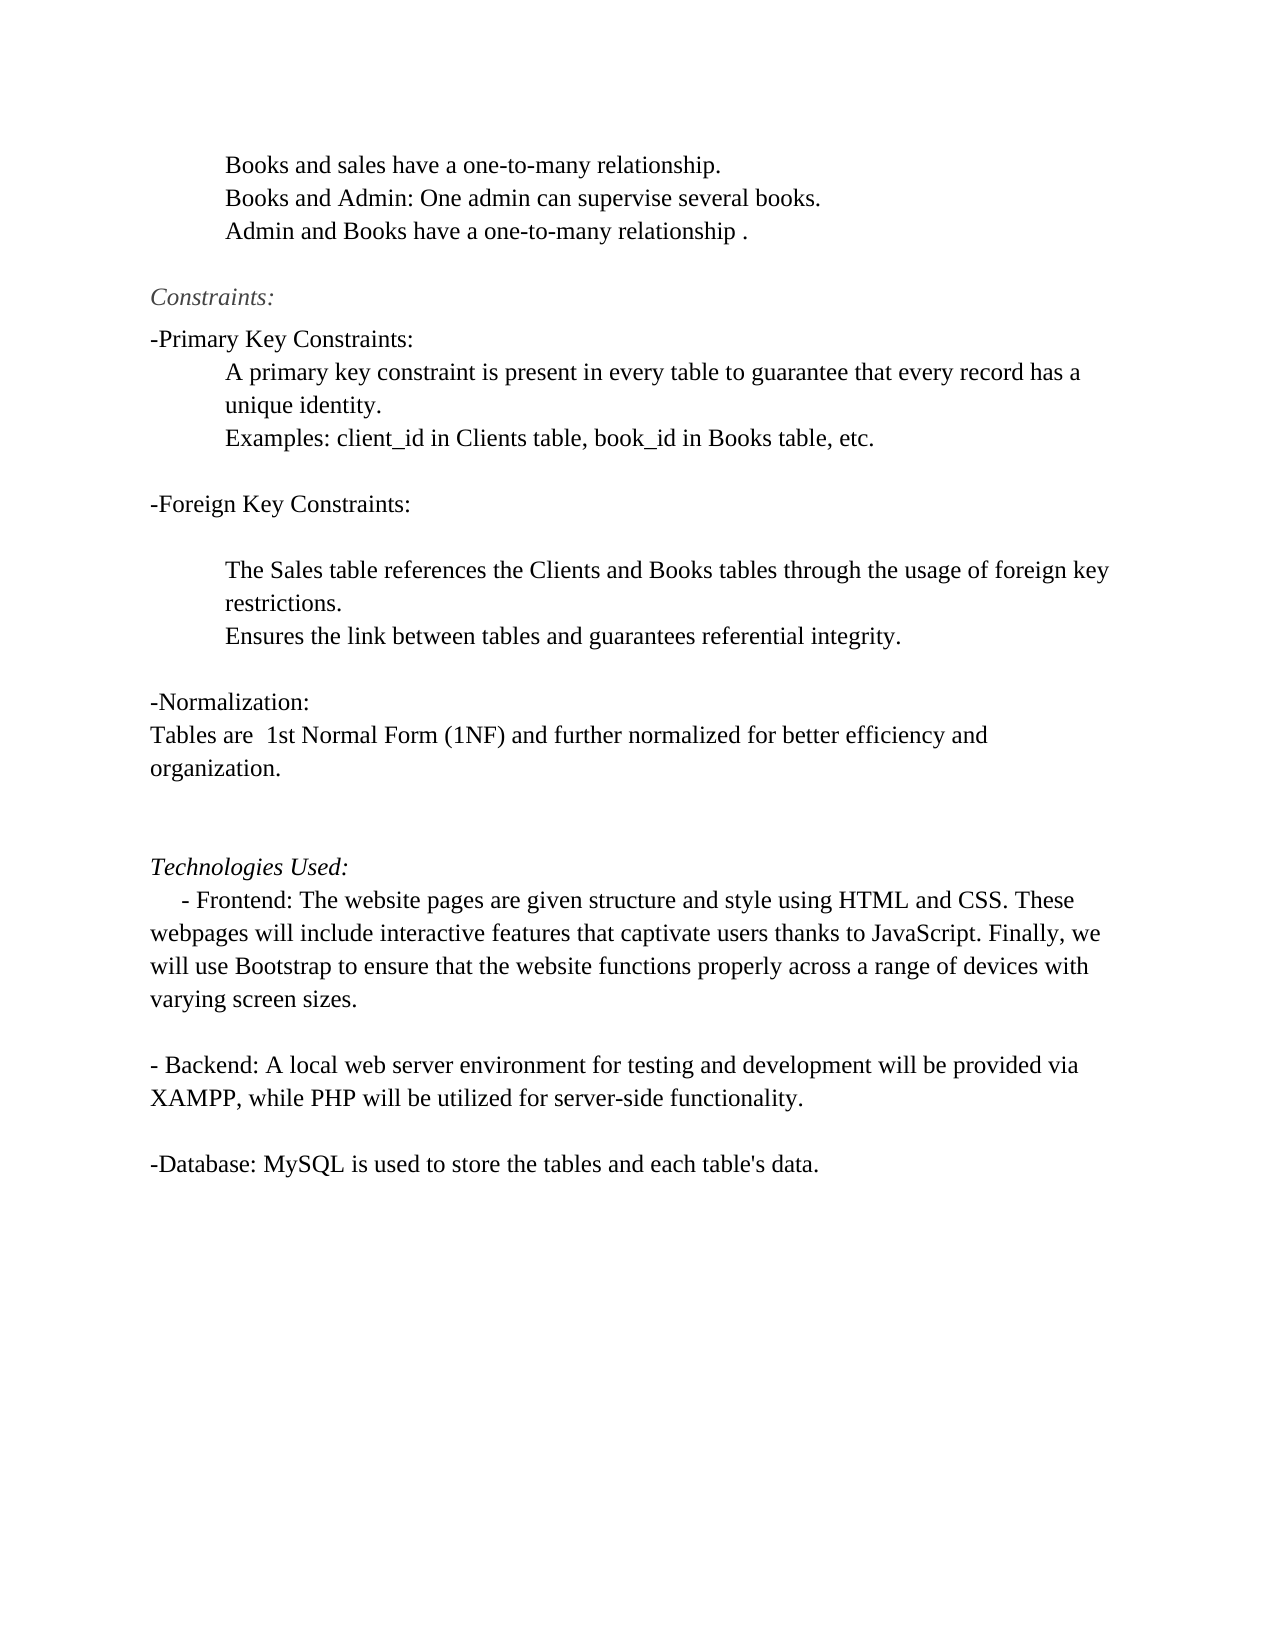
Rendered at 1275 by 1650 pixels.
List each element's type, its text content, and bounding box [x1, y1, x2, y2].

text -Primary Key Constraints: [150, 324, 1125, 352]
text Admin and Books have a one-to-many relationship . [225, 216, 1125, 245]
text -Foreign Key Constraints: [150, 489, 1125, 518]
text -Normalization: [150, 687, 1125, 716]
text Tables are 1st Normal Form (1NF) and further normalized for better efficiency and organization. [150, 720, 1125, 782]
text -Database: MySQL is used to store the tables and each table's data. [150, 1149, 1125, 1178]
text Books and sales have a one-to-many relationship. [225, 150, 1125, 179]
text Technologies Used: [150, 852, 1125, 881]
text The Sales table references the Clients and Books tables through the usage of foreign key restrictions. [225, 555, 1125, 617]
subtitle Constraints: [150, 282, 1125, 311]
text Examples: client_id in Clients table, book_id in Books table, etc. [225, 423, 1125, 452]
text - Frontend: The website pages are given structure and style using HTML and CSS. These webpages will include interactive features that captivate users thanks to JavaScript. Finally, we will use Bootstrap to ensure that the website functions properly across a range of devices with varying screen sizes. [150, 885, 1125, 1013]
text Books and Admin: One admin can supervise several books. [225, 183, 1125, 212]
text Ensures the link between tables and guarantees referential integrity. [225, 621, 1125, 650]
text - Backend: A local web server environment for testing and development will be provided via XAMPP, while PHP will be utilized for server-side functionality. [150, 1050, 1125, 1112]
text A primary key constraint is present in every table to guarantee that every record has a unique identity. [225, 357, 1125, 418]
